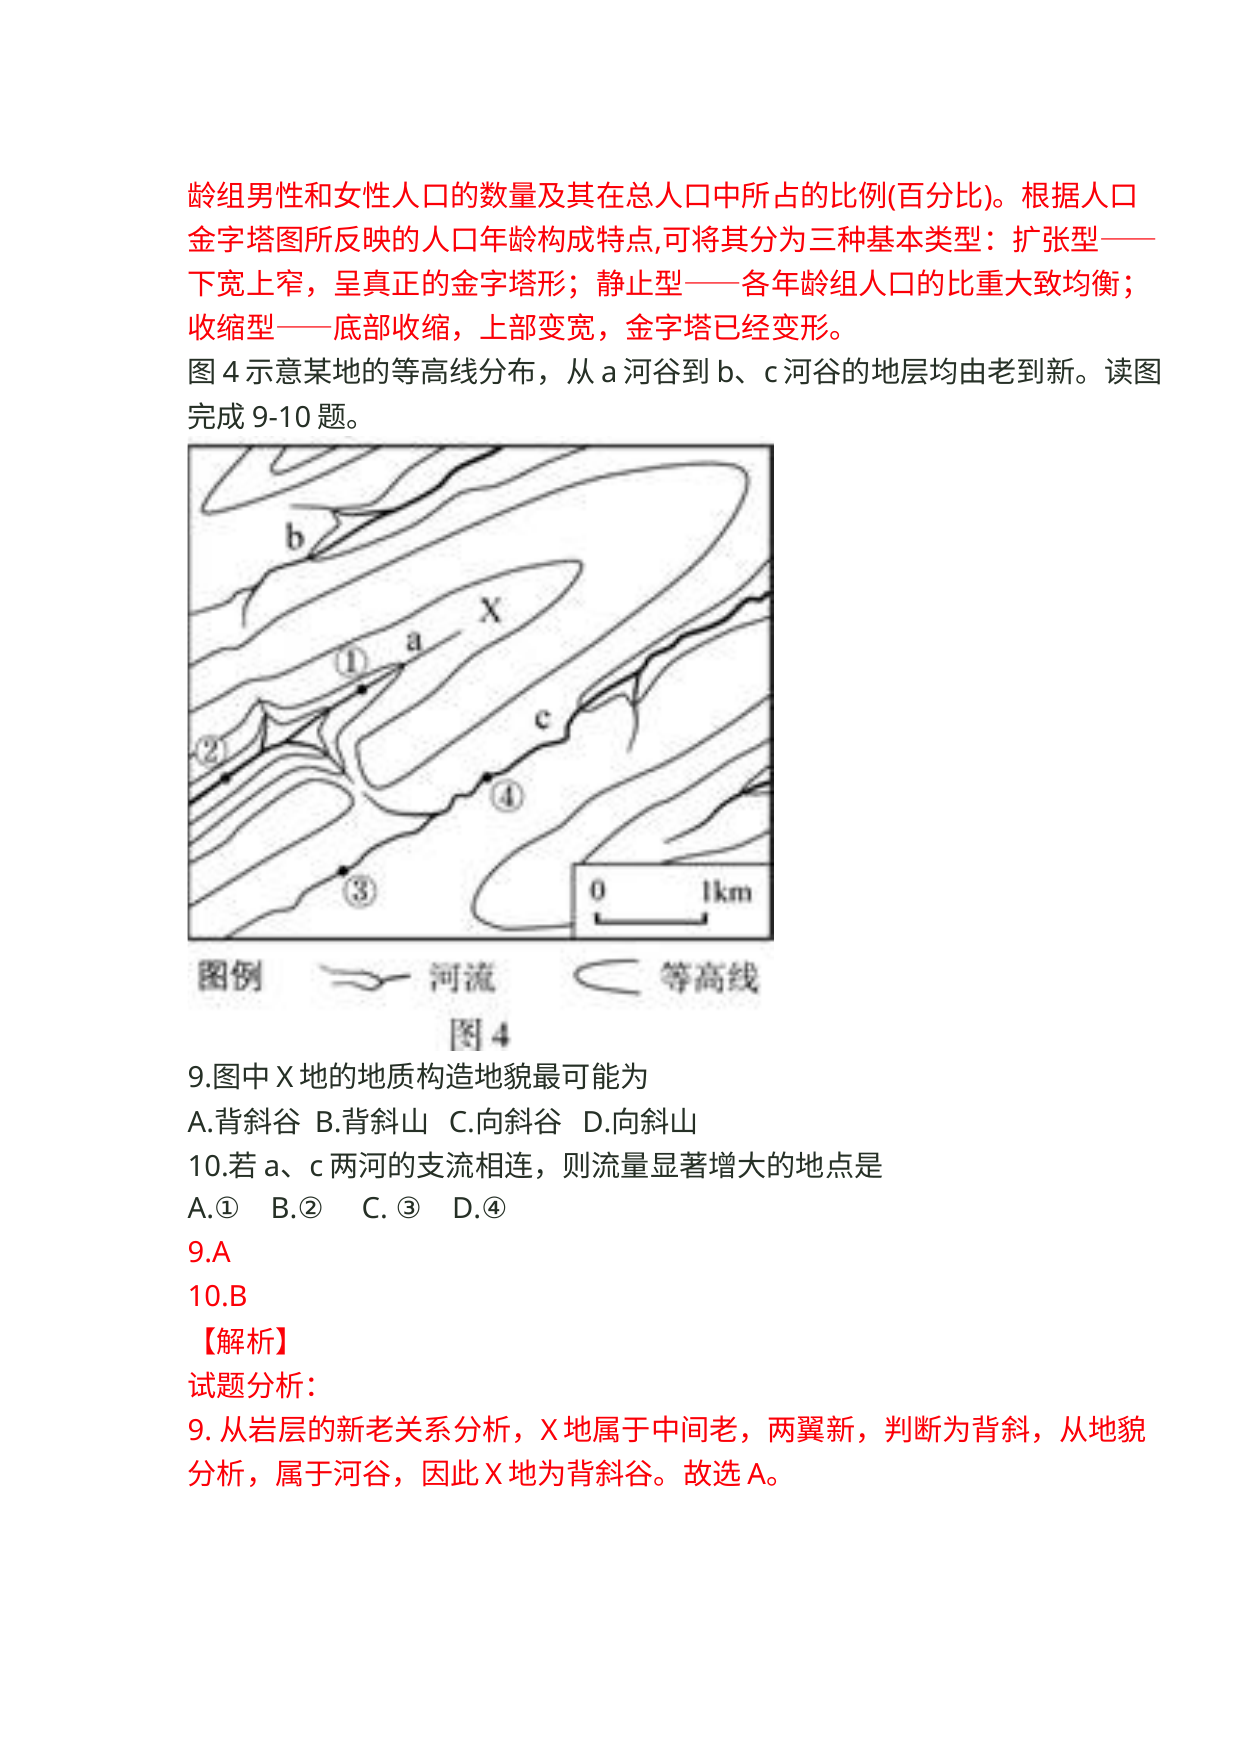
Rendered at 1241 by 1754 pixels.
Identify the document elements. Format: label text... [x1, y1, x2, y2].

text 10.B [187, 1273, 1167, 1318]
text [187, 172, 1167, 348]
text A.① B.② C. ③ D.④ [187, 1185, 1167, 1229]
text 10.若a、c两河的支流相连，则流量显著增大的地点是 [187, 1141, 1167, 1185]
text A.背斜谷 B.背斜山 C.向斜谷 D.向斜山 [187, 1097, 1167, 1141]
text 【解析】 [187, 1318, 1167, 1362]
text 9. 从岩层的新老关系分析，X地属于中间老，两翼新，判断为背斜，从地貌分析，属于河谷，因此X地为背斜谷。故选A。 [187, 1406, 1167, 1494]
text 图4示意某地的等高线分布，从a河谷到b、c河谷的地层均由老到新。读图完成9-10题。 [187, 348, 1167, 436]
text 9.图中X地的地质构造地貌最可能为 [187, 1053, 1167, 1097]
text 9.A [187, 1229, 1167, 1273]
picture [187, 436, 774, 1051]
text 试题分析： [187, 1362, 1167, 1406]
